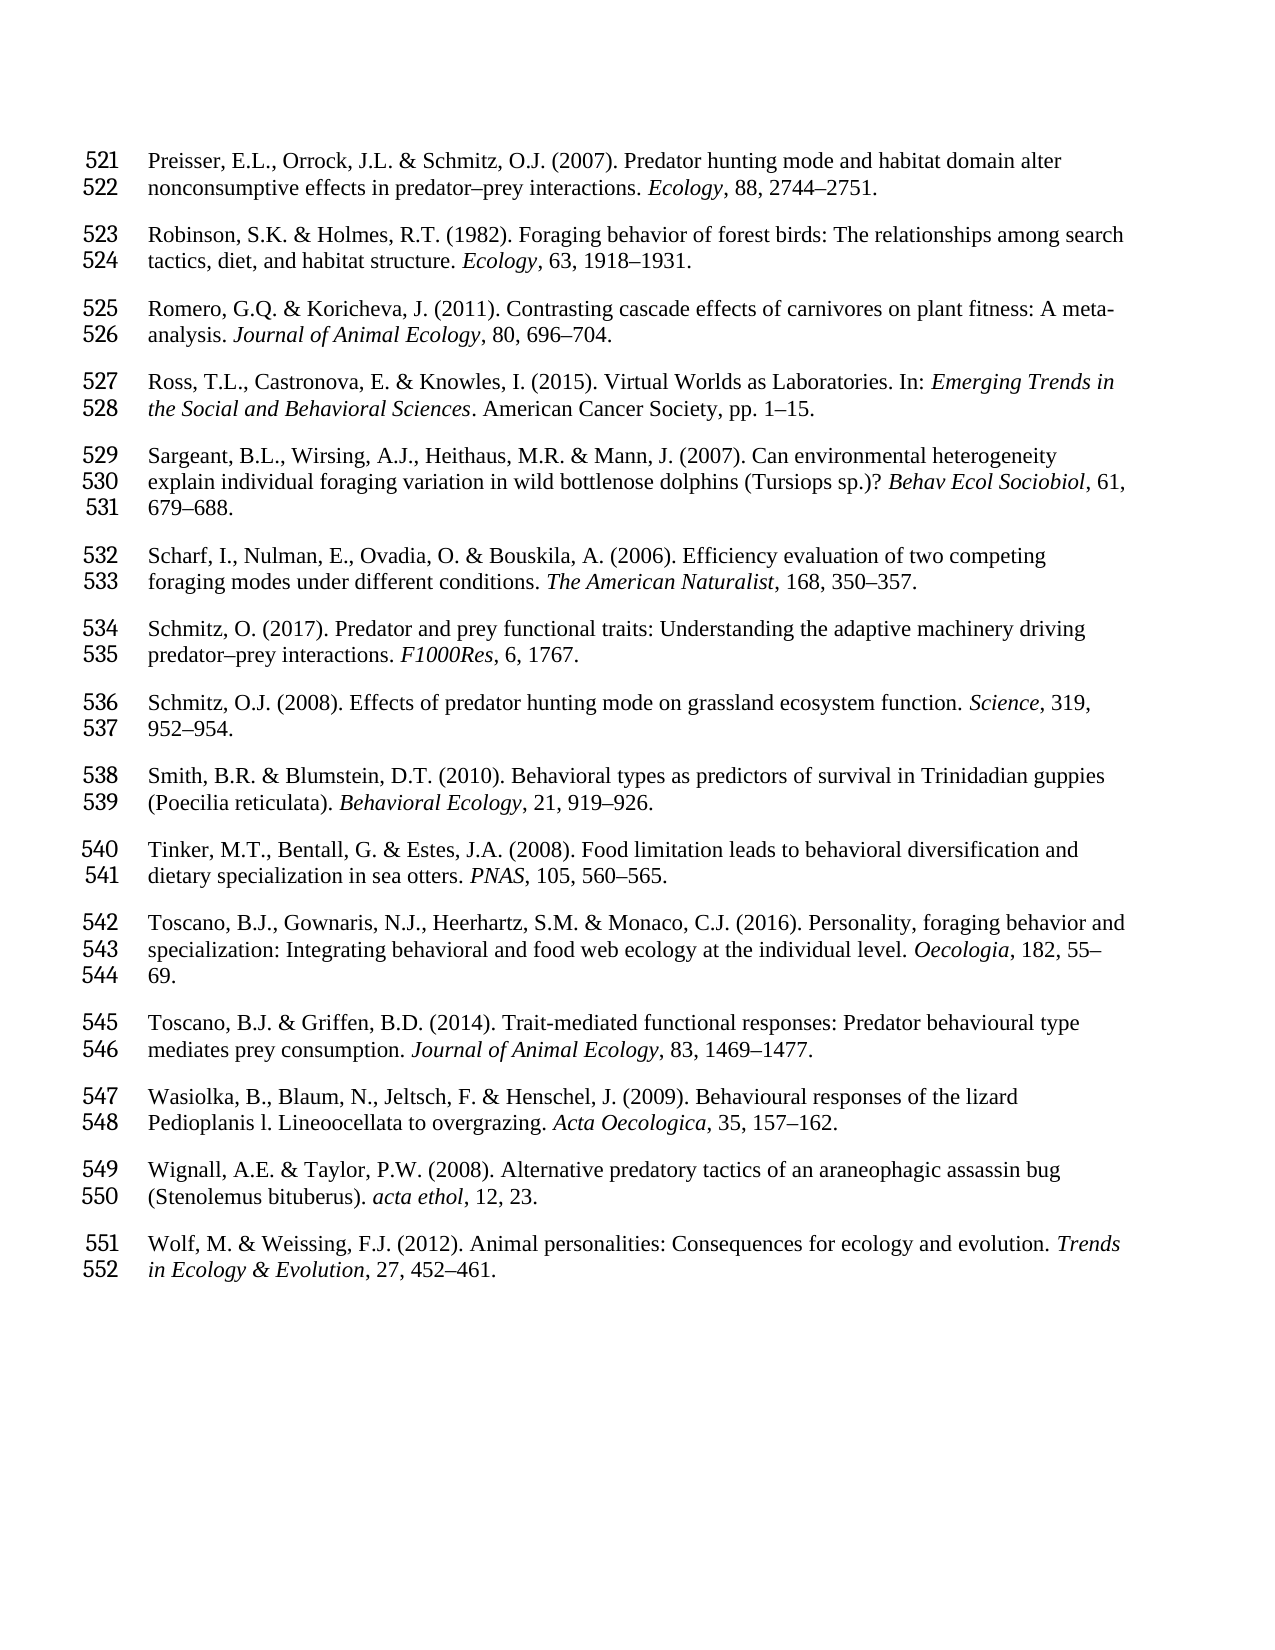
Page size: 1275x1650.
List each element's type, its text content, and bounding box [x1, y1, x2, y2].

text Wasiolka, B., Blaum, N., Jeltsch, F. & Henschel, J. (2009). Behavioural responses of the lizard Pedioplanis l. Lineoocellata to overgrazing. Acta Oecologica, 35, 157–162. [148, 1083, 1127, 1136]
text Toscano, B.J., Gownaris, N.J., Heerhartz, S.M. & Monaco, C.J. (2016). Personality, foraging behavior and specialization: Integrating behavioral and food web ecology at the individual level. Oecologia, 182, 55–69. [148, 909, 1127, 988]
text Smith, B.R. & Blumstein, D.T. (2010). Behavioral types as predictors of survival in Trinidadian guppies (Poecilia reticulata). Behavioral Ecology, 21, 919–926. [148, 762, 1127, 815]
text Wignall, A.E. & Taylor, P.W. (2008). Alternative predatory tactics of an araneophagic assassin bug (Stenolemus bituberus). acta ethol, 12, 23. [148, 1156, 1127, 1209]
text Wolf, M. & Weissing, F.J. (2012). Animal personalities: Consequences for ecology and evolution. Trends in Ecology & Evolution, 27, 452–461. [148, 1230, 1127, 1283]
text Scharf, I., Nulman, E., Ovadia, O. & Bouskila, A. (2006). Efficiency evaluation of two competing foraging modes under different conditions. The American Naturalist, 168, 350–357. [148, 542, 1127, 594]
text Tinker, M.T., Bentall, G. & Estes, J.A. (2008). Food limitation leads to behavioral diversification and dietary specialization in sea otters. PNAS, 105, 560–565. [148, 836, 1127, 888]
text Ross, T.L., Castronova, E. & Knowles, I. (2015). Virtual Worlds as Laboratories. In: Emerging Trends in the Social and Behavioral Sciences. American Cancer Society, pp. 1–15. [148, 368, 1127, 421]
text Romero, G.Q. & Koricheva, J. (2011). Contrasting cascade effects of carnivores on plant fitness: A meta-analysis. Journal of Animal Ecology, 80, 696–704. [148, 295, 1127, 347]
text Robinson, S.K. & Holmes, R.T. (1982). Foraging behavior of forest birds: The relationships among search tactics, diet, and habitat structure. Ecology, 63, 1918–1931. [148, 221, 1127, 274]
text Preisser, E.L., Orrock, J.L. & Schmitz, O.J. (2007). Predator hunting mode and habitat domain alter nonconsumptive effects in predator–prey interactions. Ecology, 88, 2744–2751. [148, 148, 1127, 200]
text Toscano, B.J. & Griffen, B.D. (2014). Trait-mediated functional responses: Predator behavioural type mediates prey consumption. Journal of Animal Ecology, 83, 1469–1477. [148, 1009, 1127, 1062]
text Schmitz, O. (2017). Predator and prey functional traits: Understanding the adaptive machinery driving predator–prey interactions. F1000Res, 6, 1767. [148, 615, 1127, 668]
text Schmitz, O.J. (2008). Effects of predator hunting mode on grassland ecosystem function. Science, 319, 952–954. [148, 689, 1127, 741]
text Sargeant, B.L., Wirsing, A.J., Heithaus, M.R. & Mann, J. (2007). Can environmental heterogeneity explain individual foraging variation in wild bottlenose dolphins (Tursiops sp.)? Behav Ecol Sociobiol, 61, 679–688. [148, 442, 1127, 521]
